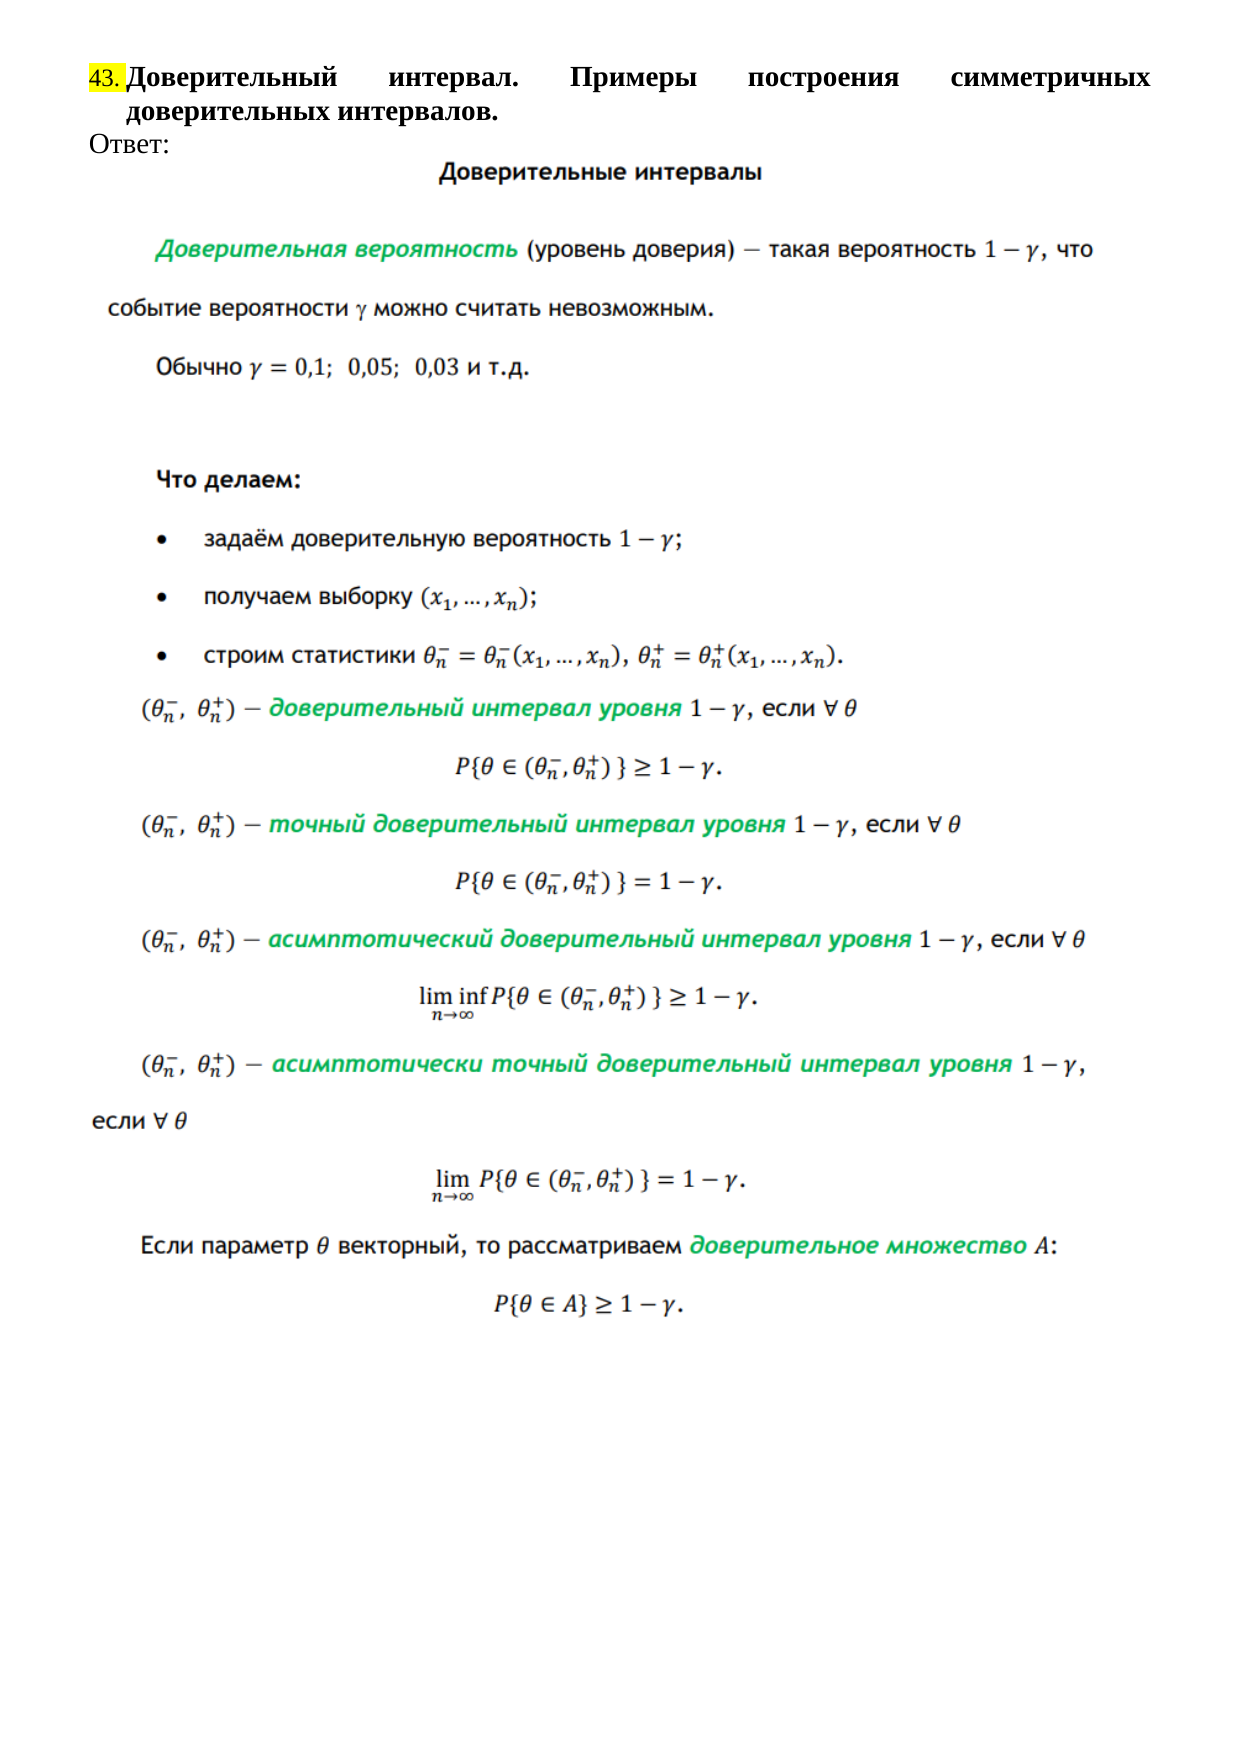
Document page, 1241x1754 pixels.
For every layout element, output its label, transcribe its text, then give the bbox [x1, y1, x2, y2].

picture [88, 159, 1152, 1334]
list Доверительный интервал. Примеры построения симметричных доверительных интервалов. [89, 59, 1152, 126]
text Ответ: [89, 126, 1152, 159]
